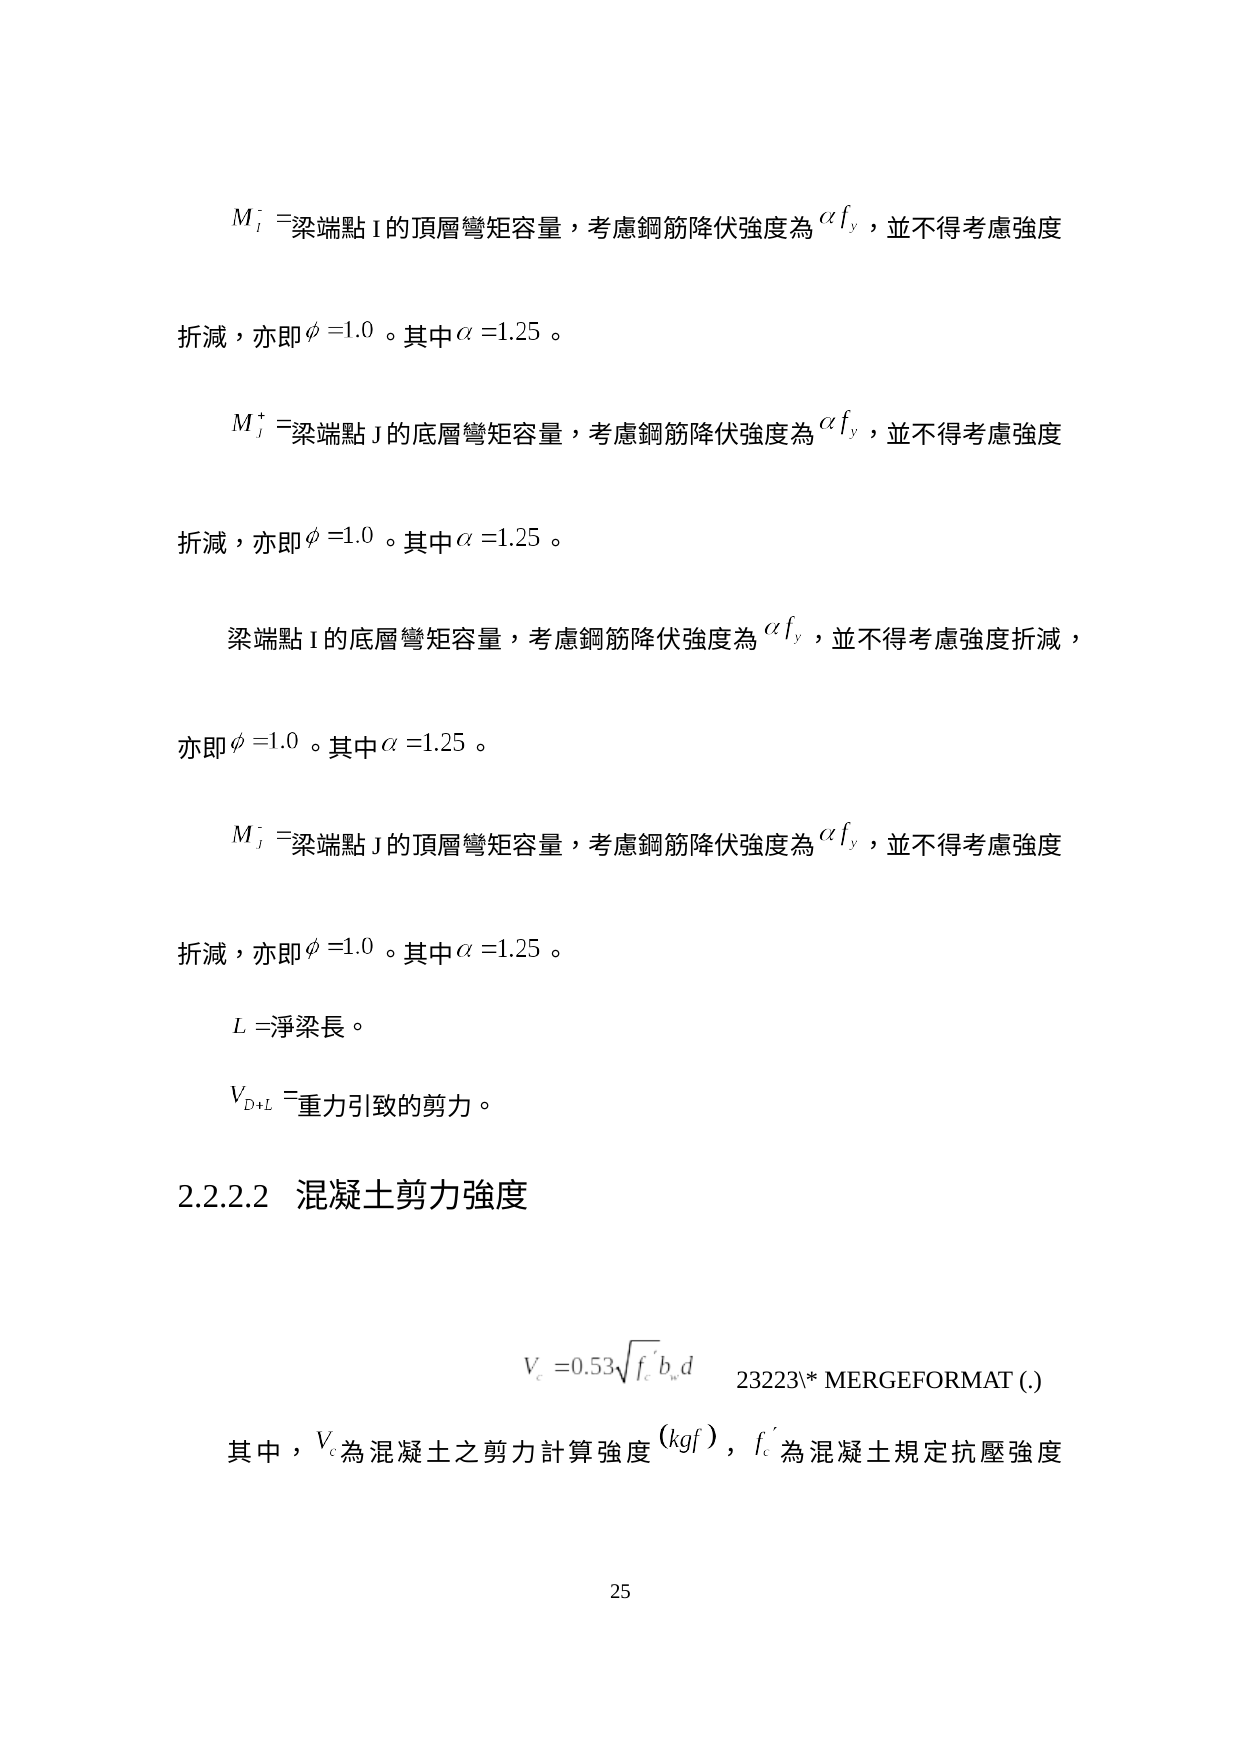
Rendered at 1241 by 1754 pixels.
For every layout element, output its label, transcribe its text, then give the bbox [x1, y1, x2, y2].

text 淨梁長。 [177, 1007, 1063, 1044]
text 梁端點J的頂層彎矩容量，考慮鋼筋降伏強度為，並不得考慮強度折減，亦即。其中。 [177, 801, 1063, 988]
text 梁端點I的底層彎矩容量，考慮鋼筋降伏強度為，並不得考慮強度折減，亦即。其中。 [177, 595, 1063, 783]
text 重力引致的剪力。 [177, 1062, 1063, 1137]
text 梁端點J的底層彎矩容量，考慮鋼筋降伏強度為，並不得考慮強度折減，亦即。其中。 [177, 390, 1063, 577]
subtitle 混凝土剪力強度 [177, 1155, 1063, 1230]
text 梁端點I的頂層彎矩容量，考慮鋼筋降伏強度為，並不得考慮強度折減，亦即。其中。 [177, 184, 1063, 372]
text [177, 1416, 1063, 1491]
